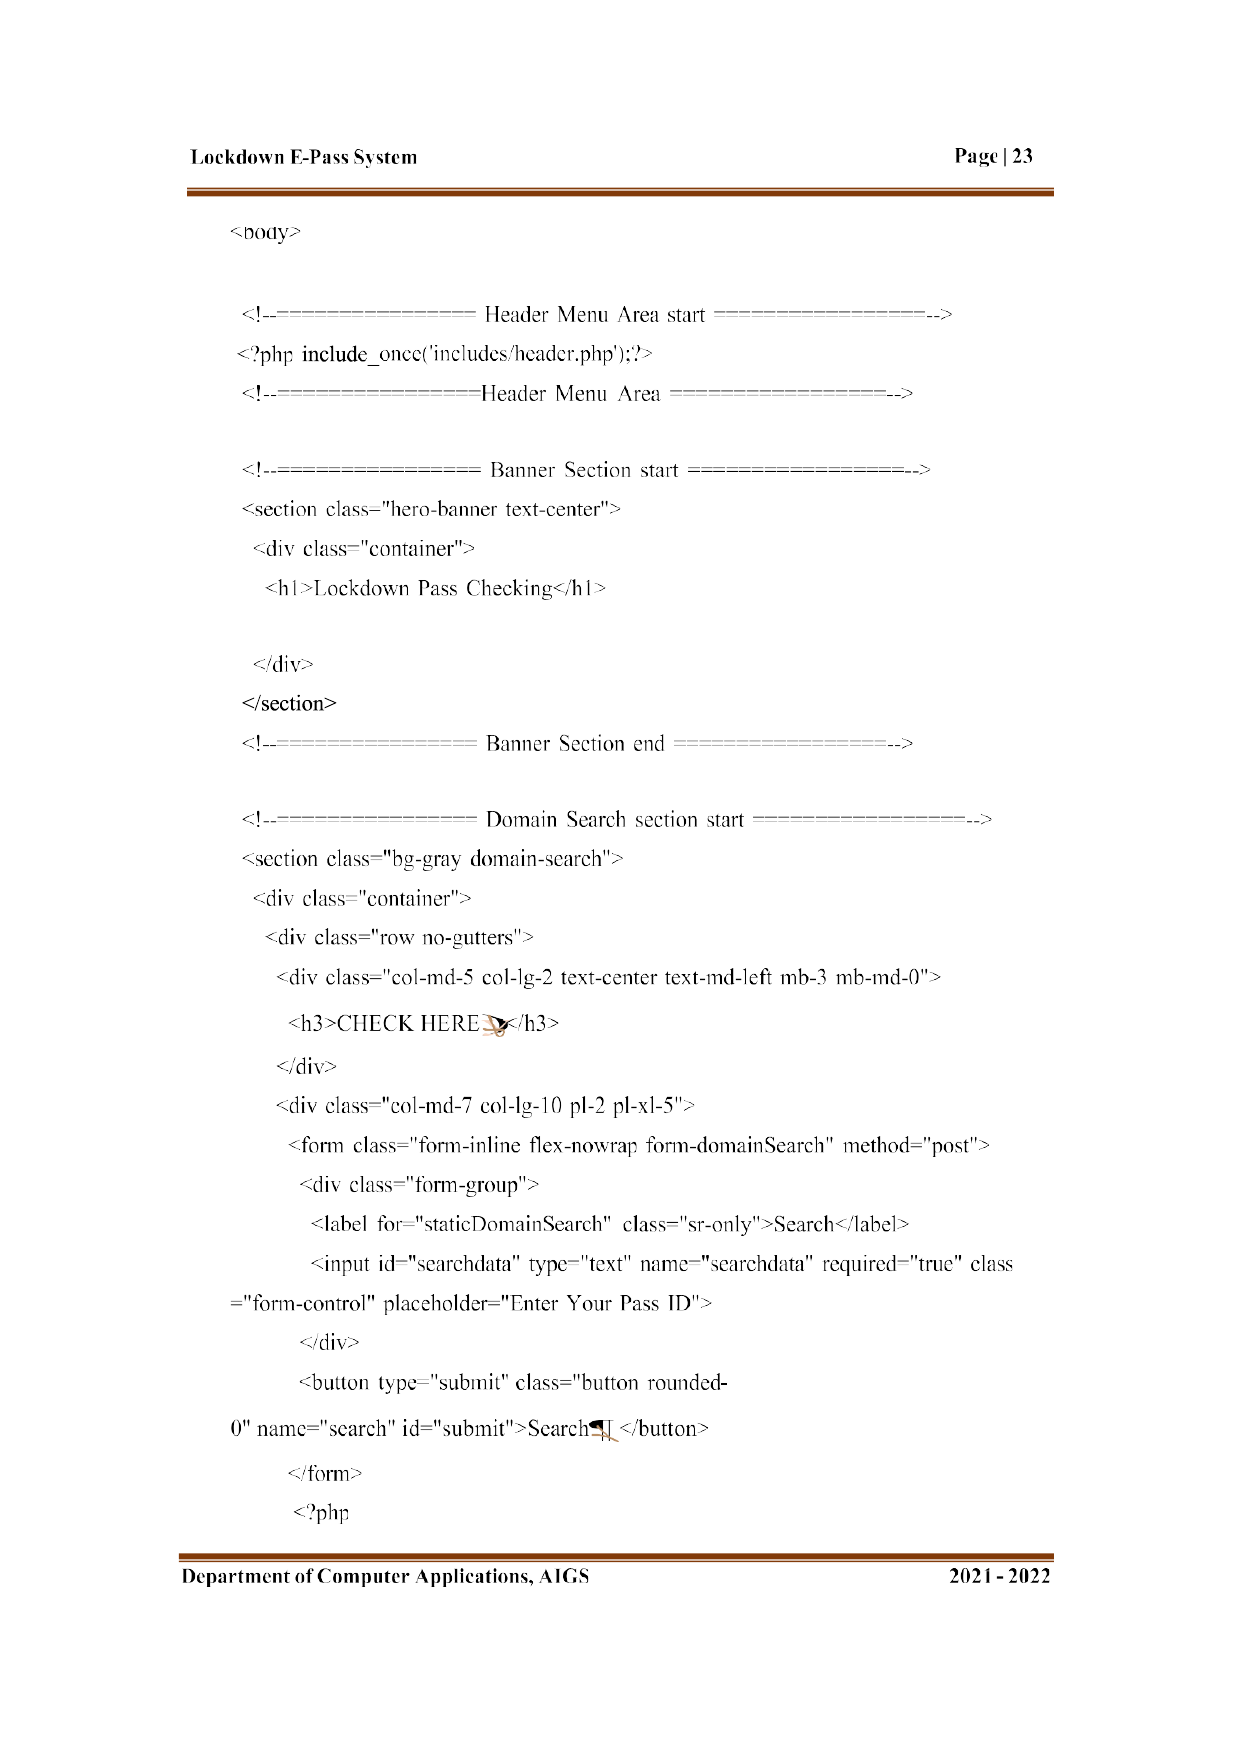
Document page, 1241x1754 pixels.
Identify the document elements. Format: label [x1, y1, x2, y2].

picture [253, 540, 474, 556]
picture [646, 1136, 989, 1157]
picture [300, 1176, 539, 1197]
picture [276, 968, 941, 989]
picture [516, 1373, 721, 1390]
picture [242, 734, 913, 751]
picture [954, 148, 998, 167]
picture [242, 500, 621, 516]
picture [358, 345, 652, 366]
picture [293, 1503, 348, 1524]
picture [276, 1096, 695, 1118]
picture [288, 1014, 559, 1037]
picture [253, 655, 313, 672]
picture [1012, 148, 1032, 163]
picture [1008, 1568, 1050, 1583]
picture [242, 810, 992, 827]
picture [242, 306, 952, 322]
picture [288, 1136, 637, 1157]
picture [230, 1294, 712, 1315]
picture [276, 1057, 337, 1074]
picture [237, 345, 293, 366]
picture [300, 1333, 359, 1350]
picture [230, 227, 301, 244]
picture [623, 1215, 909, 1236]
picture [253, 889, 471, 906]
picture [949, 1568, 990, 1583]
picture [299, 1373, 508, 1394]
picture [265, 928, 534, 949]
picture [311, 1215, 367, 1231]
picture [265, 579, 606, 600]
picture [242, 849, 623, 871]
picture [242, 385, 913, 401]
picture [242, 461, 931, 477]
picture [190, 149, 417, 168]
picture [182, 1568, 589, 1587]
picture [288, 1465, 362, 1481]
picture [311, 1255, 1013, 1276]
picture [231, 1419, 708, 1442]
picture [377, 1215, 610, 1231]
